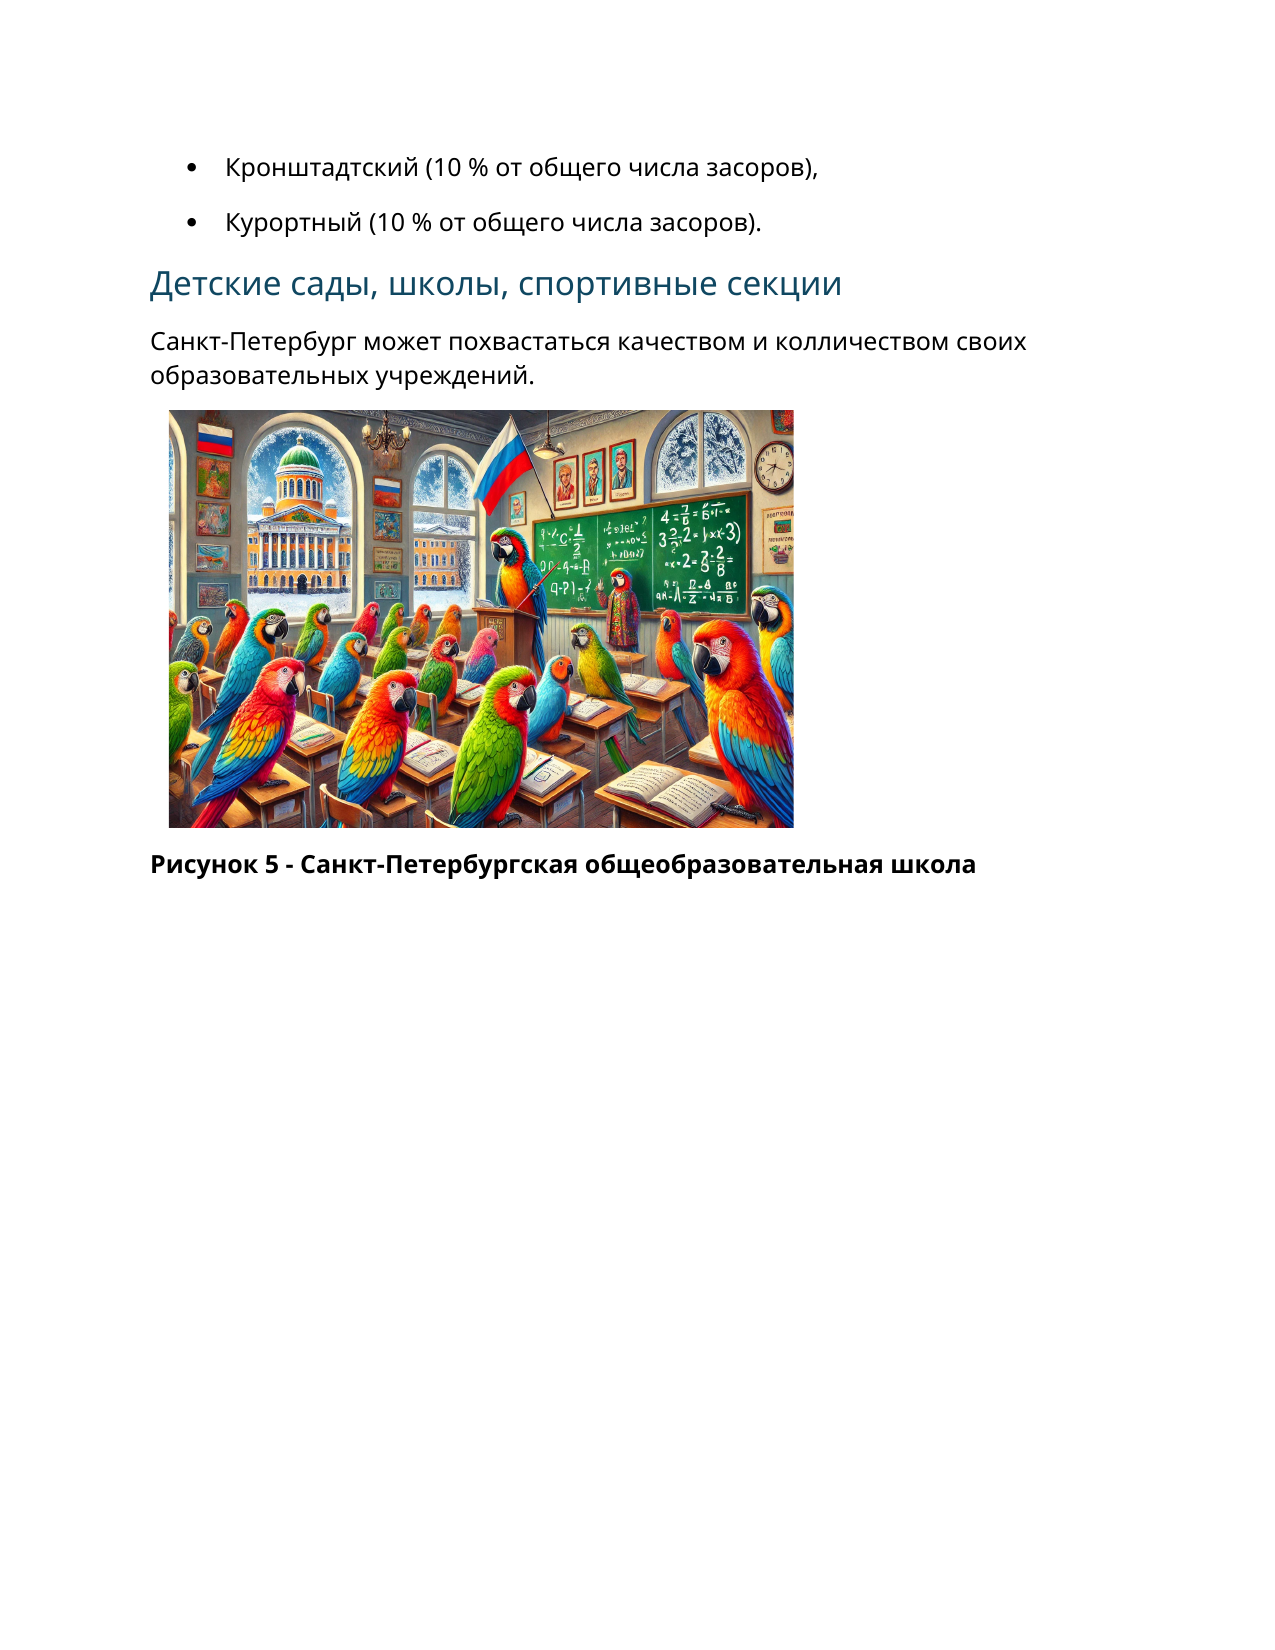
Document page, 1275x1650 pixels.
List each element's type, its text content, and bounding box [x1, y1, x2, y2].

subtitle Детские сады, школы, спортивные секции [150, 260, 1125, 305]
list Курортный (10 % от общего числа засоров). [187, 205, 1125, 239]
text Рисунок 5 - Санкт-Петербургская общеобразовательная школа [150, 846, 1125, 880]
picture [168, 410, 794, 828]
text Санкт-Петербург может похвастаться качеством и колличеством своих образовательных учреждений. [150, 324, 1125, 392]
list Кронштадтский (10 % от общего числа засоров), [187, 150, 1125, 184]
